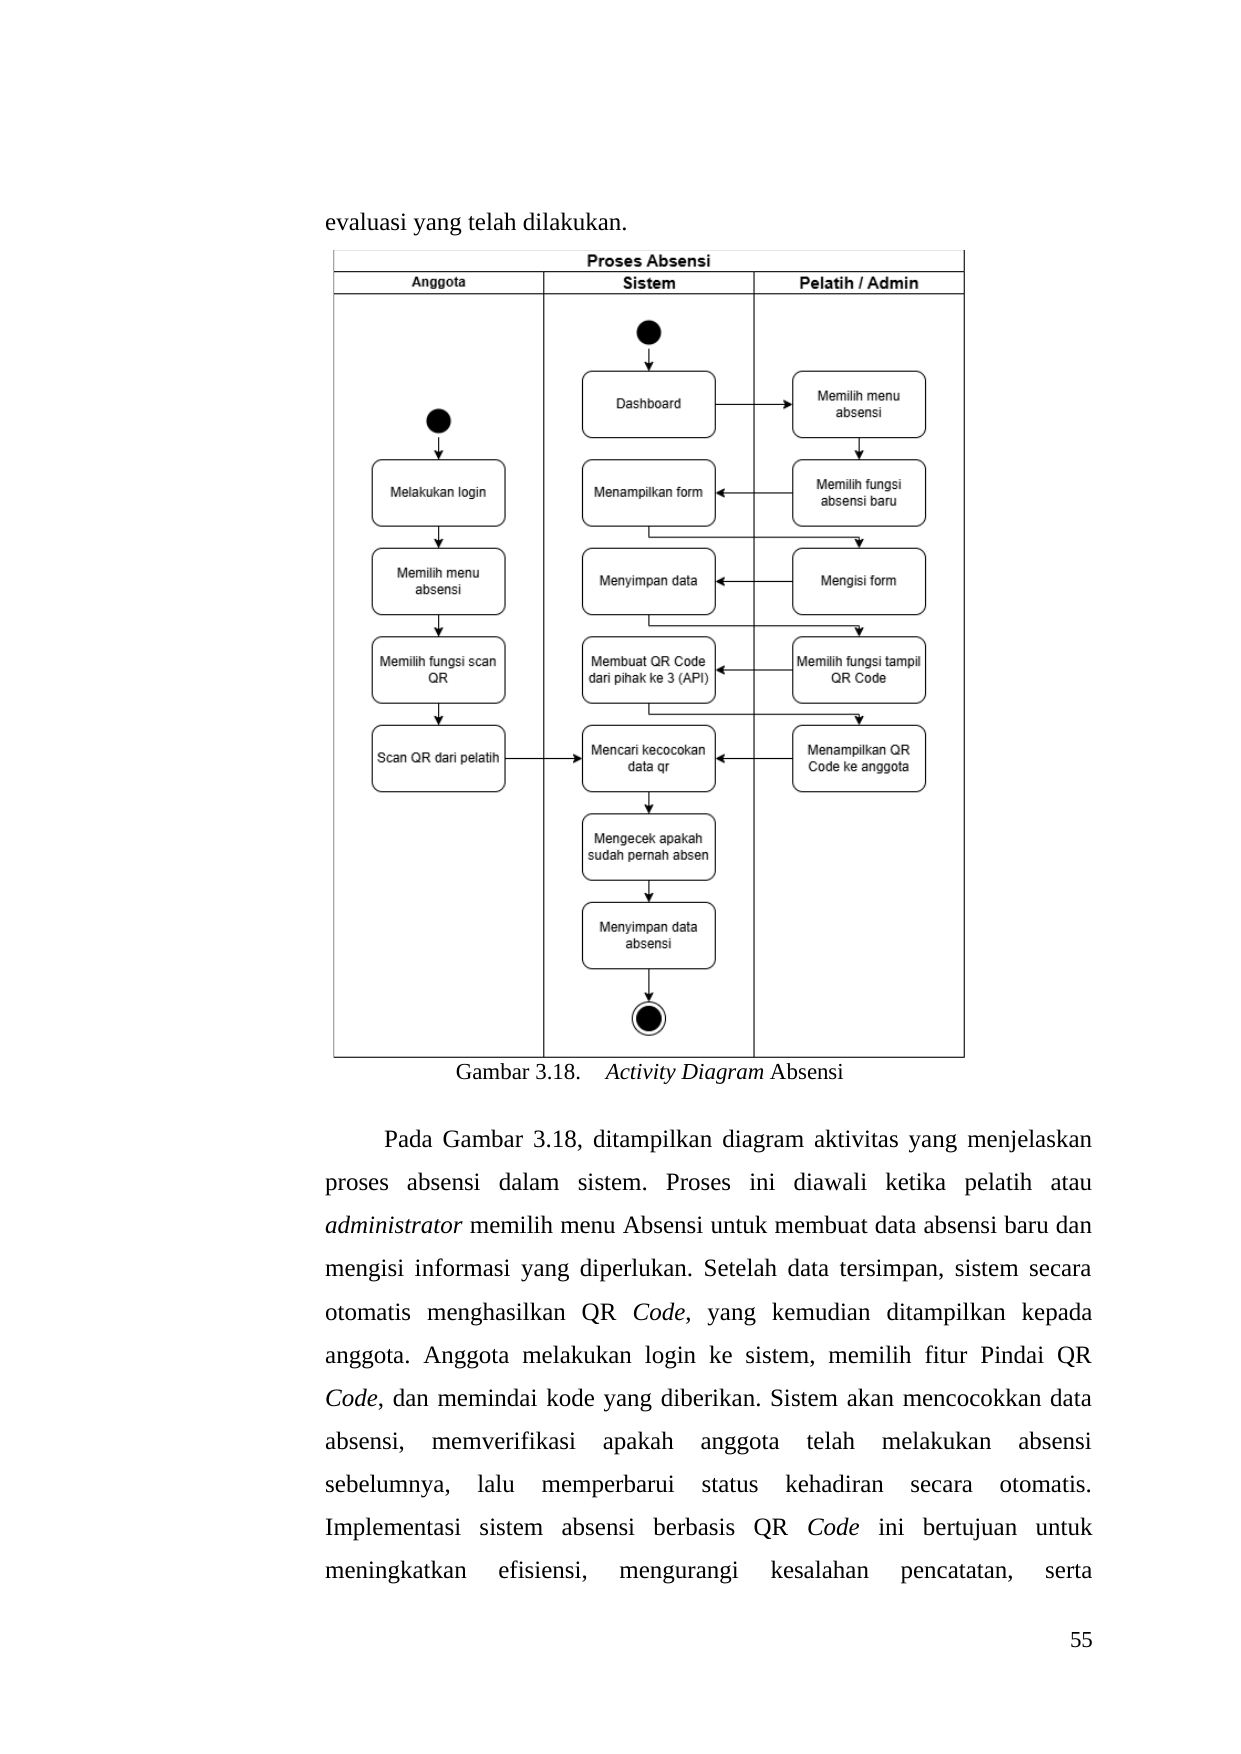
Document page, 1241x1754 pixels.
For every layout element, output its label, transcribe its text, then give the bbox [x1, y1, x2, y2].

picture [333, 250, 966, 1059]
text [325, 1124, 1092, 1584]
list Activity Diagram Absensi [207, 1058, 1092, 1085]
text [325, 207, 1092, 236]
